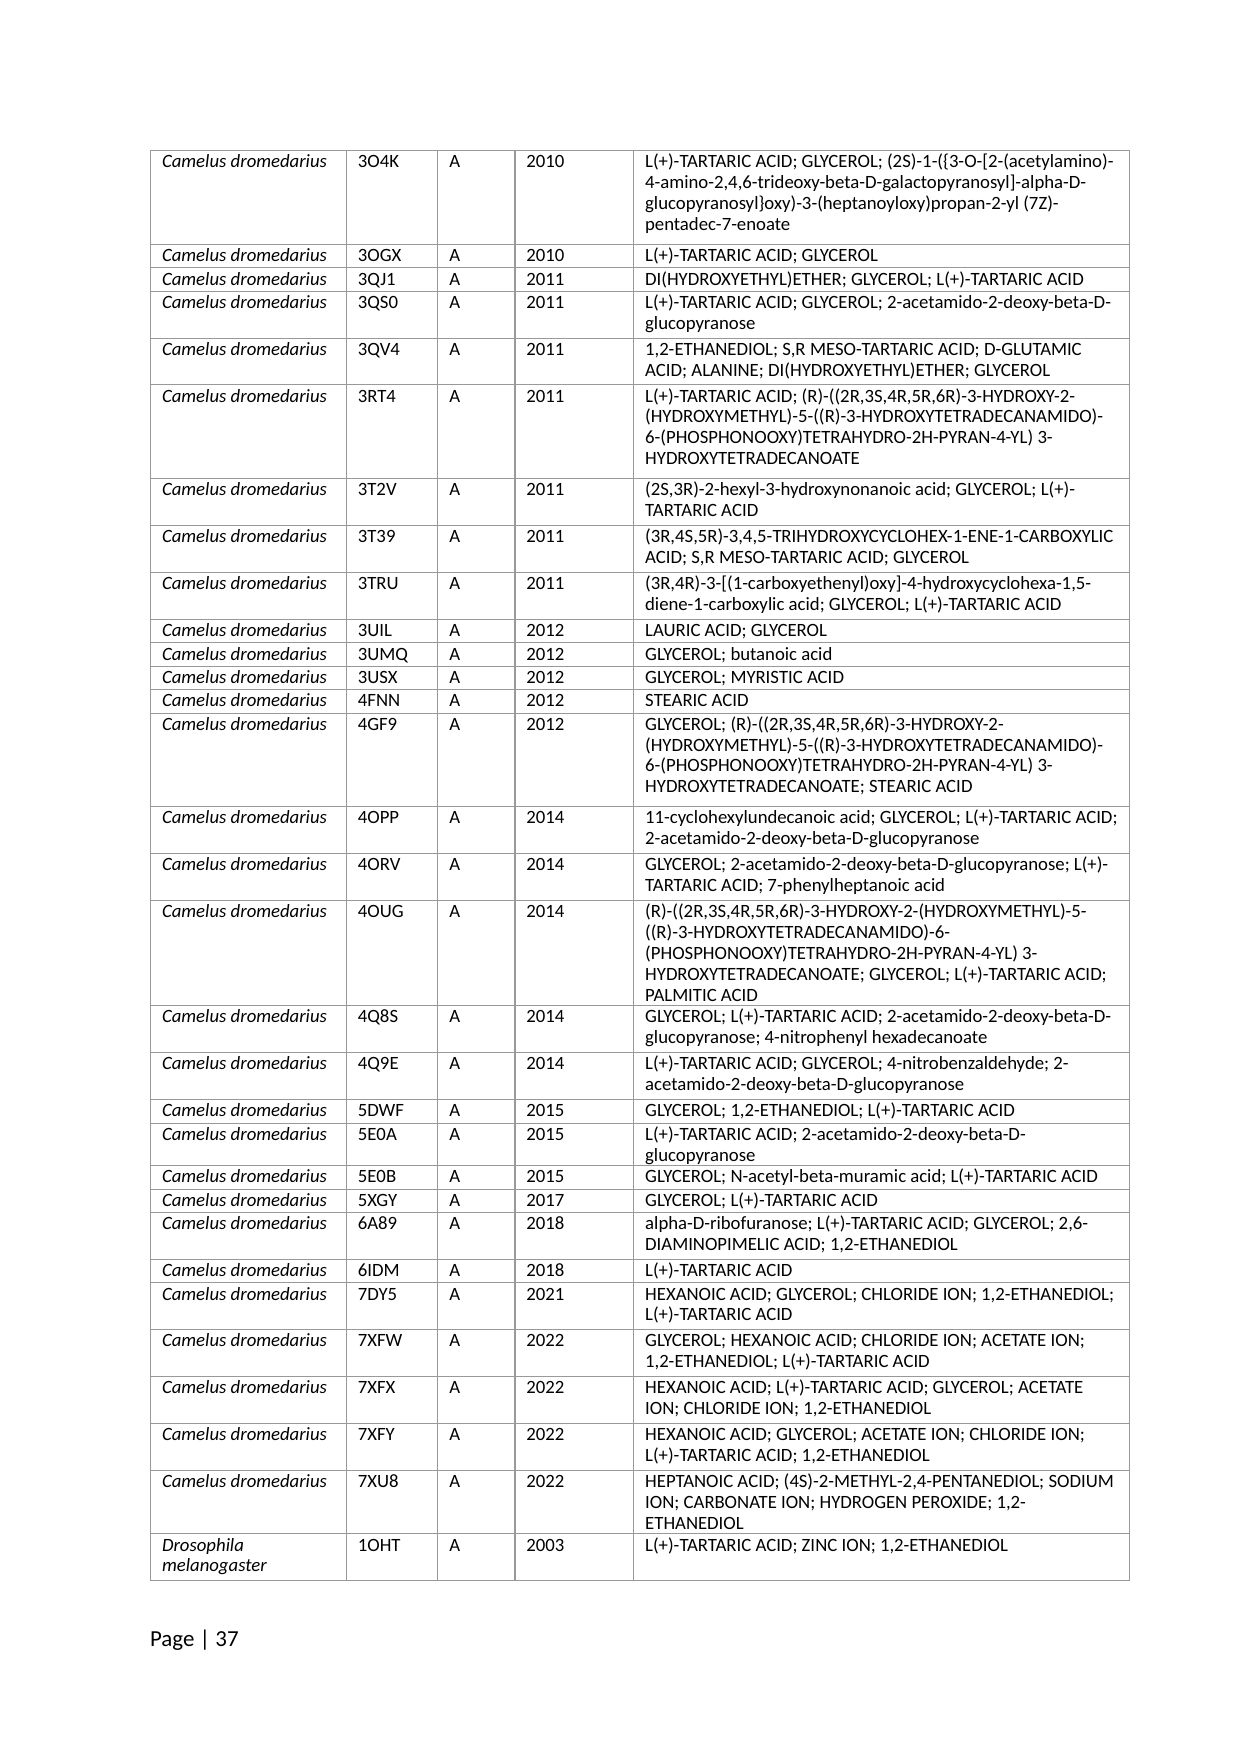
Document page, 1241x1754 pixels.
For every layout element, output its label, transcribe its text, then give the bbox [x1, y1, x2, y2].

table_cell GLYCEROL; L(+)-TARTARIC ACID; 2-acetamido-2-deoxy-beta-D-glucopyranose; 4-nitrophenyl hexadecanoate [634, 1006, 1129, 1052]
table_cell 2014 [516, 854, 633, 900]
table_cell Camelus dromedarius [151, 1053, 346, 1099]
table_cell Camelus dromedarius [151, 690, 346, 712]
table_cell A [438, 268, 514, 291]
table_cell 7XU8 [347, 1471, 437, 1533]
table_cell alpha-D-ribofuranose; L(+)-TARTARIC ACID; GLYCEROL; 2,6-DIAMINOPIMELIC ACID; 1,2-ETHANEDIOL [634, 1213, 1129, 1259]
table_cell 2014 [516, 807, 633, 853]
table_cell 2011 [516, 292, 633, 337]
table_cell 3T2V [347, 479, 437, 525]
table_cell 6A89 [347, 1213, 437, 1259]
table_cell 7XFX [347, 1377, 437, 1423]
table_cell Camelus dromedarius [151, 1260, 346, 1282]
table_cell A [438, 1260, 514, 1282]
table_cell Camelus dromedarius [151, 620, 346, 642]
table_cell HEXANOIC ACID; L(+)-TARTARIC ACID; GLYCEROL; ACETATE ION; CHLORIDE ION; 1,2-ETHANEDIOL [634, 1377, 1129, 1423]
table_cell 5E0B [347, 1166, 437, 1188]
table_cell 3O4K [347, 151, 437, 244]
table_cell Camelus dromedarius [151, 1190, 346, 1212]
table_cell 2011 [516, 573, 633, 619]
table_cell 2011 [516, 385, 633, 478]
table_cell L(+)-TARTARIC ACID; (R)-((2R,3S,4R,5R,6R)-3-HYDROXY-2-(HYDROXYMETHYL)-5-((R)-3-HYDROXYTETRADECANAMIDO)-6-(PHOSPHONOOXY)TETRAHYDRO-2H-PYRAN-4-YL) 3-HYDROXYTETRADECANOATE [634, 385, 1129, 478]
table_cell 1,2-ETHANEDIOL; S,R MESO-TARTARIC ACID; D-GLUTAMIC ACID; ALANINE; DI(HYDROXYETHYL)ETHER; GLYCEROL [634, 339, 1129, 384]
table_cell Camelus dromedarius [151, 151, 346, 244]
table_cell A [438, 1100, 514, 1122]
table_cell A [438, 1534, 514, 1580]
table_cell Camelus dromedarius [151, 1330, 346, 1376]
table_cell HEPTANOIC ACID; (4S)-2-METHYL-2,4-PENTANEDIOL; SODIUM ION; CARBONATE ION; HYDROGEN PEROXIDE; 1,2-ETHANEDIOL [634, 1471, 1129, 1533]
table_cell 2015 [516, 1124, 633, 1165]
table_cell 7XFY [347, 1424, 437, 1470]
table_cell Camelus dromedarius [151, 245, 346, 267]
table_cell 11-cyclohexylundecanoic acid; GLYCEROL; L(+)-TARTARIC ACID; 2-acetamido-2-deoxy-beta-D-glucopyranose [634, 807, 1129, 853]
table_cell (R)-((2R,3S,4R,5R,6R)-3-HYDROXY-2-(HYDROXYMETHYL)-5-((R)-3-HYDROXYTETRADECANAMIDO)-6-(PHOSPHONOOXY)TETRAHYDRO-2H-PYRAN-4-YL) 3-HYDROXYTETRADECANOATE; GLYCEROL; L(+)-TARTARIC ACID; PALMITIC ACID [634, 901, 1129, 1005]
table_cell 2022 [516, 1424, 633, 1470]
table_cell 2022 [516, 1377, 633, 1423]
table_cell Camelus dromedarius [151, 643, 346, 666]
table_cell A [438, 643, 514, 666]
table_cell 2017 [516, 1190, 633, 1212]
table_cell A [438, 854, 514, 900]
table_cell 5E0A [347, 1124, 437, 1165]
table_cell L(+)-TARTARIC ACID [634, 1260, 1129, 1282]
table_cell 3UMQ [347, 643, 437, 666]
table_cell A [438, 807, 514, 853]
table_cell Camelus dromedarius [151, 1471, 346, 1533]
table_cell Camelus dromedarius [151, 1213, 346, 1259]
table_cell GLYCEROL; MYRISTIC ACID [634, 667, 1129, 689]
table_cell A [438, 667, 514, 689]
table_cell 2015 [516, 1166, 633, 1188]
table_cell Camelus dromedarius [151, 854, 346, 900]
table_cell 4FNN [347, 690, 437, 712]
table_cell Camelus dromedarius [151, 1100, 346, 1122]
table_cell 3TRU [347, 573, 437, 619]
table_cell A [438, 620, 514, 642]
table_cell 1OHT [347, 1534, 437, 1580]
table_cell 2012 [516, 690, 633, 712]
table_cell Camelus dromedarius [151, 1166, 346, 1188]
table_cell 4Q8S [347, 1006, 437, 1052]
table_cell Camelus dromedarius [151, 667, 346, 689]
table_cell 7XFW [347, 1330, 437, 1376]
table_cell A [438, 901, 514, 1005]
table_cell 2012 [516, 620, 633, 642]
table_cell A [438, 151, 514, 244]
table_cell A [438, 1006, 514, 1052]
table_cell Camelus dromedarius [151, 714, 346, 806]
table_cell HEXANOIC ACID; GLYCEROL; ACETATE ION; CHLORIDE ION; L(+)-TARTARIC ACID; 1,2-ETHANEDIOL [634, 1424, 1129, 1470]
table_cell A [438, 1330, 514, 1376]
table_cell L(+)-TARTARIC ACID; ZINC ION; 1,2-ETHANEDIOL [634, 1534, 1129, 1580]
table_cell 2012 [516, 643, 633, 666]
table_cell A [438, 1213, 514, 1259]
table_cell Camelus dromedarius [151, 268, 346, 291]
table_cell 2010 [516, 245, 633, 267]
table_cell 2012 [516, 667, 633, 689]
table_cell Camelus dromedarius [151, 292, 346, 337]
table_cell A [438, 714, 514, 806]
table_cell Camelus dromedarius [151, 339, 346, 384]
table_cell (3R,4R)-3-[(1-carboxyethenyl)oxy]-4-hydroxycyclohexa-1,5-diene-1-carboxylic acid; GLYCEROL; L(+)-TARTARIC ACID [634, 573, 1129, 619]
table_cell Camelus dromedarius [151, 573, 346, 619]
table_cell 7DY5 [347, 1283, 437, 1329]
table_cell L(+)-TARTARIC ACID; GLYCEROL [634, 245, 1129, 267]
table_cell Camelus dromedarius [151, 1283, 346, 1329]
table_cell 2014 [516, 901, 633, 1005]
table_cell GLYCEROL; butanoic acid [634, 643, 1129, 666]
table_cell A [438, 339, 514, 384]
table_cell 5DWF [347, 1100, 437, 1122]
table_cell 2003 [516, 1534, 633, 1580]
table_cell A [438, 479, 514, 525]
table_cell GLYCEROL; 1,2-ETHANEDIOL; L(+)-TARTARIC ACID [634, 1100, 1129, 1122]
table_cell 4Q9E [347, 1053, 437, 1099]
table_cell (3R,4S,5R)-3,4,5-TRIHYDROXYCYCLOHEX-1-ENE-1-CARBOXYLIC ACID; S,R MESO-TARTARIC ACID; GLYCEROL [634, 526, 1129, 572]
table_cell 2010 [516, 151, 633, 244]
table_cell 2012 [516, 714, 633, 806]
table_cell L(+)-TARTARIC ACID; GLYCEROL; (2S)-1-({3-O-[2-(acetylamino)-4-amino-2,4,6-trideoxy-beta-D-galactopyranosyl]-alpha-D-glucopyranosyl}oxy)-3-(heptanoyloxy)propan-2-yl (7Z)-pentadec-7-enoate [634, 151, 1129, 244]
table_cell A [438, 1283, 514, 1329]
table_cell A [438, 526, 514, 572]
table_cell 4GF9 [347, 714, 437, 806]
table_cell Camelus dromedarius [151, 526, 346, 572]
table_cell (2S,3R)-2-hexyl-3-hydroxynonanoic acid; GLYCEROL; L(+)-TARTARIC ACID [634, 479, 1129, 525]
table_cell A [438, 1424, 514, 1470]
table_cell A [438, 1124, 514, 1165]
table_cell 2011 [516, 479, 633, 525]
table_cell Camelus dromedarius [151, 1424, 346, 1470]
table_cell A [438, 245, 514, 267]
table_cell 3T39 [347, 526, 437, 572]
table_cell A [438, 292, 514, 337]
table_cell Camelus dromedarius [151, 1006, 346, 1052]
table_cell 4ORV [347, 854, 437, 900]
table_cell 2021 [516, 1283, 633, 1329]
table_cell GLYCEROL; (R)-((2R,3S,4R,5R,6R)-3-HYDROXY-2-(HYDROXYMETHYL)-5-((R)-3-HYDROXYTETRADECANAMIDO)-6-(PHOSPHONOOXY)TETRAHYDRO-2H-PYRAN-4-YL) 3-HYDROXYTETRADECANOATE; STEARIC ACID [634, 714, 1129, 806]
table_cell 3USX [347, 667, 437, 689]
table_cell LAURIC ACID; GLYCEROL [634, 620, 1129, 642]
table_cell 4OPP [347, 807, 437, 853]
table_cell A [438, 1190, 514, 1212]
table_cell A [438, 690, 514, 712]
table_cell HEXANOIC ACID; GLYCEROL; CHLORIDE ION; 1,2-ETHANEDIOL; L(+)-TARTARIC ACID [634, 1283, 1129, 1329]
table_cell Camelus dromedarius [151, 807, 346, 853]
table_cell Camelus dromedarius [151, 901, 346, 1005]
table_cell 2018 [516, 1213, 633, 1259]
table_cell L(+)-TARTARIC ACID; 2-acetamido-2-deoxy-beta-D-glucopyranose [634, 1124, 1129, 1165]
table_cell L(+)-TARTARIC ACID; GLYCEROL; 4-nitrobenzaldehyde; 2-acetamido-2-deoxy-beta-D-glucopyranose [634, 1053, 1129, 1099]
table_cell Camelus dromedarius [151, 1124, 346, 1165]
table_cell GLYCEROL; HEXANOIC ACID; CHLORIDE ION; ACETATE ION; 1,2-ETHANEDIOL; L(+)-TARTARIC ACID [634, 1330, 1129, 1376]
table_cell GLYCEROL; L(+)-TARTARIC ACID [634, 1190, 1129, 1212]
table_cell 3QJ1 [347, 268, 437, 291]
table_cell 3QS0 [347, 292, 437, 337]
table_cell 6IDM [347, 1260, 437, 1282]
table_cell 2015 [516, 1100, 633, 1122]
table_cell DI(HYDROXYETHYL)ETHER; GLYCEROL; L(+)-TARTARIC ACID [634, 268, 1129, 291]
table_cell A [438, 573, 514, 619]
table_cell 4OUG [347, 901, 437, 1005]
table_cell 5XGY [347, 1190, 437, 1212]
table_cell Camelus dromedarius [151, 385, 346, 478]
table_cell GLYCEROL; 2-acetamido-2-deoxy-beta-D-glucopyranose; L(+)-TARTARIC ACID; 7-phenylheptanoic acid [634, 854, 1129, 900]
table_cell 2022 [516, 1330, 633, 1376]
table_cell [151, 1534, 346, 1580]
table_cell 3QV4 [347, 339, 437, 384]
table_cell L(+)-TARTARIC ACID; GLYCEROL; 2-acetamido-2-deoxy-beta-D-glucopyranose [634, 292, 1129, 337]
table_cell 2011 [516, 339, 633, 384]
table_cell 2011 [516, 268, 633, 291]
table_cell 3RT4 [347, 385, 437, 478]
table_cell A [438, 1377, 514, 1423]
table_cell 3UIL [347, 620, 437, 642]
table_cell 3OGX [347, 245, 437, 267]
table_cell GLYCEROL; N-acetyl-beta-muramic acid; L(+)-TARTARIC ACID [634, 1166, 1129, 1188]
table_cell A [438, 1053, 514, 1099]
table_cell Camelus dromedarius [151, 479, 346, 525]
table_cell Camelus dromedarius [151, 1377, 346, 1423]
table_cell 2011 [516, 526, 633, 572]
table_cell A [438, 1166, 514, 1188]
table_cell A [438, 385, 514, 478]
table_cell 2014 [516, 1006, 633, 1052]
table_cell 2022 [516, 1471, 633, 1533]
table_cell 2014 [516, 1053, 633, 1099]
table_cell STEARIC ACID [634, 690, 1129, 712]
table_cell 2018 [516, 1260, 633, 1282]
table_cell A [438, 1471, 514, 1533]
